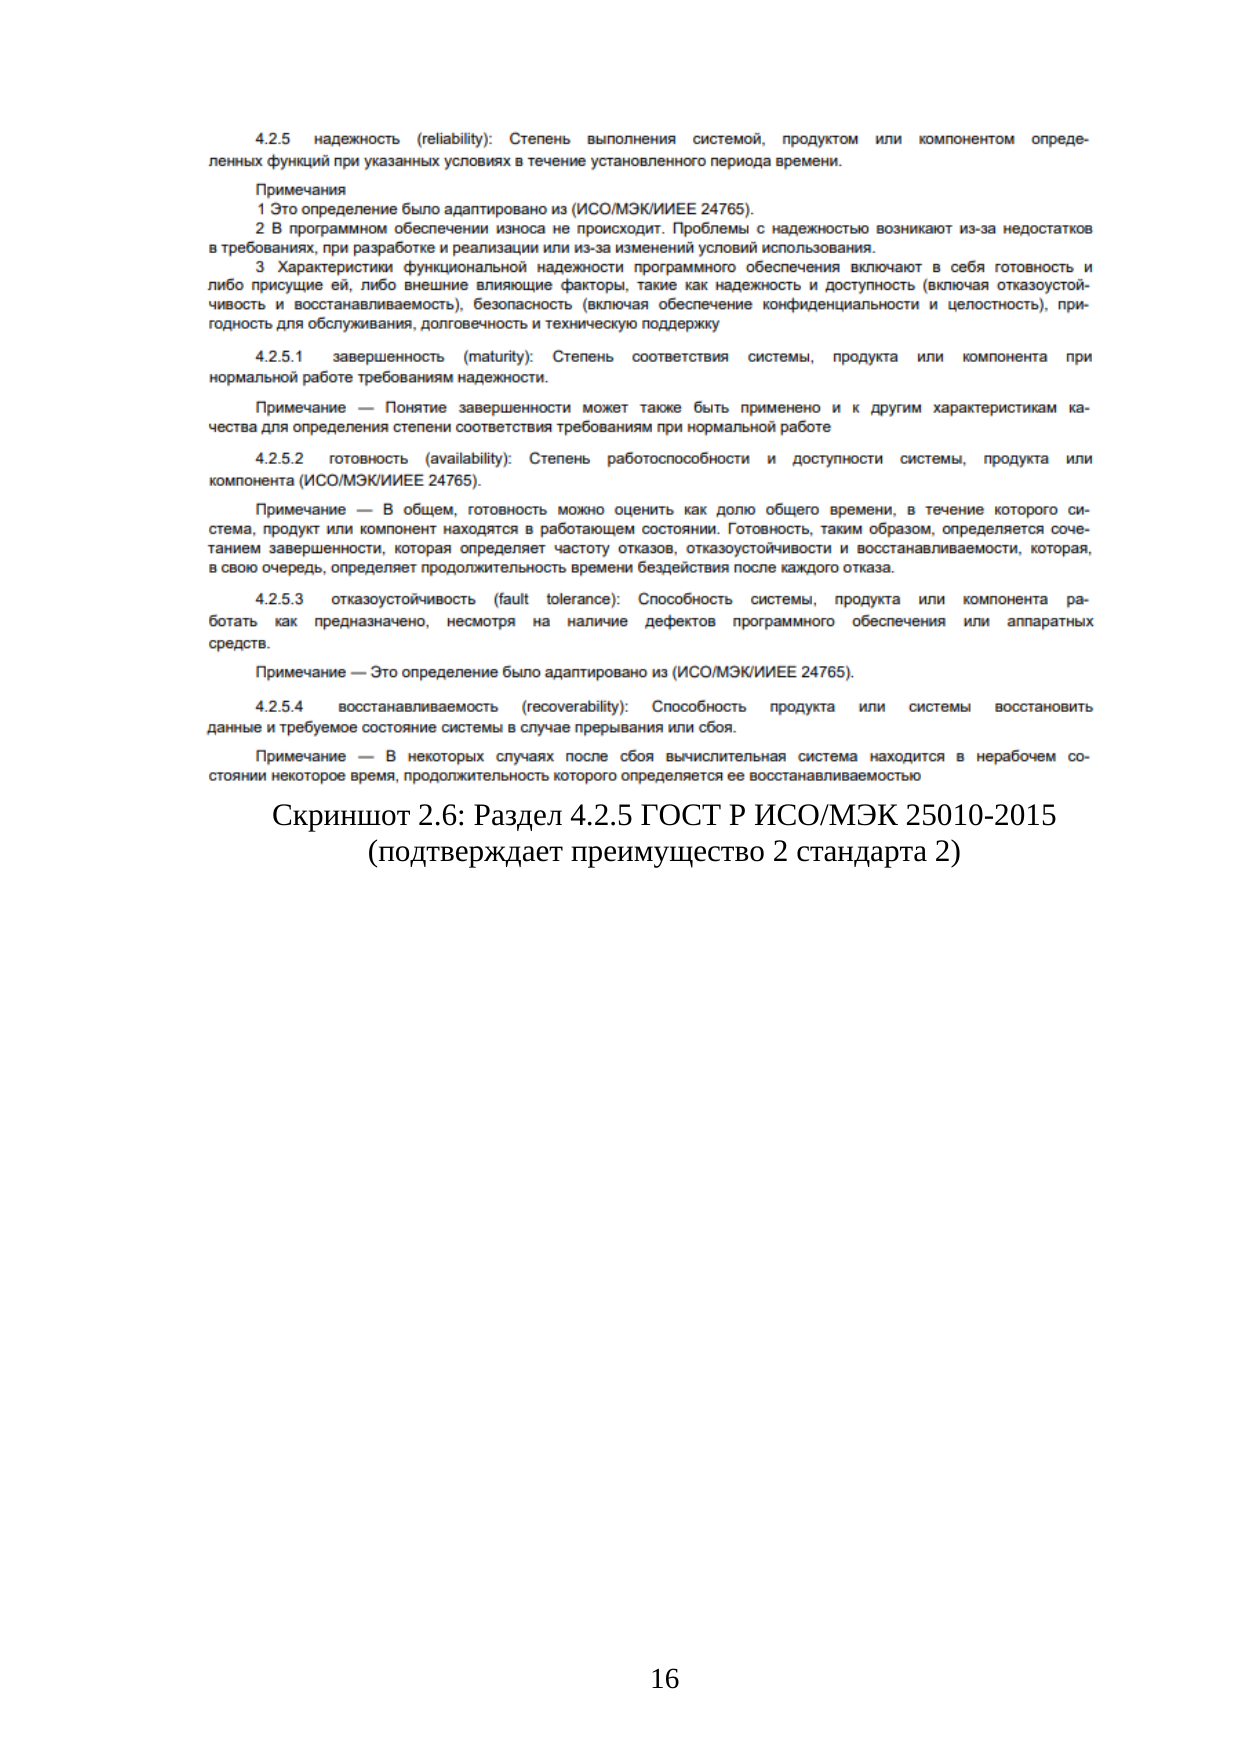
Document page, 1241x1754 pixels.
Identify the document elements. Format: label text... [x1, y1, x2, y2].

picture [197, 118, 1132, 796]
text Скриншот 2.6: Раздел 4.2.5 ГОСТ Р ИСО/МЭК 25010-2015 (подтверждает преимущество 2 стандарта 2) [177, 796, 1152, 868]
